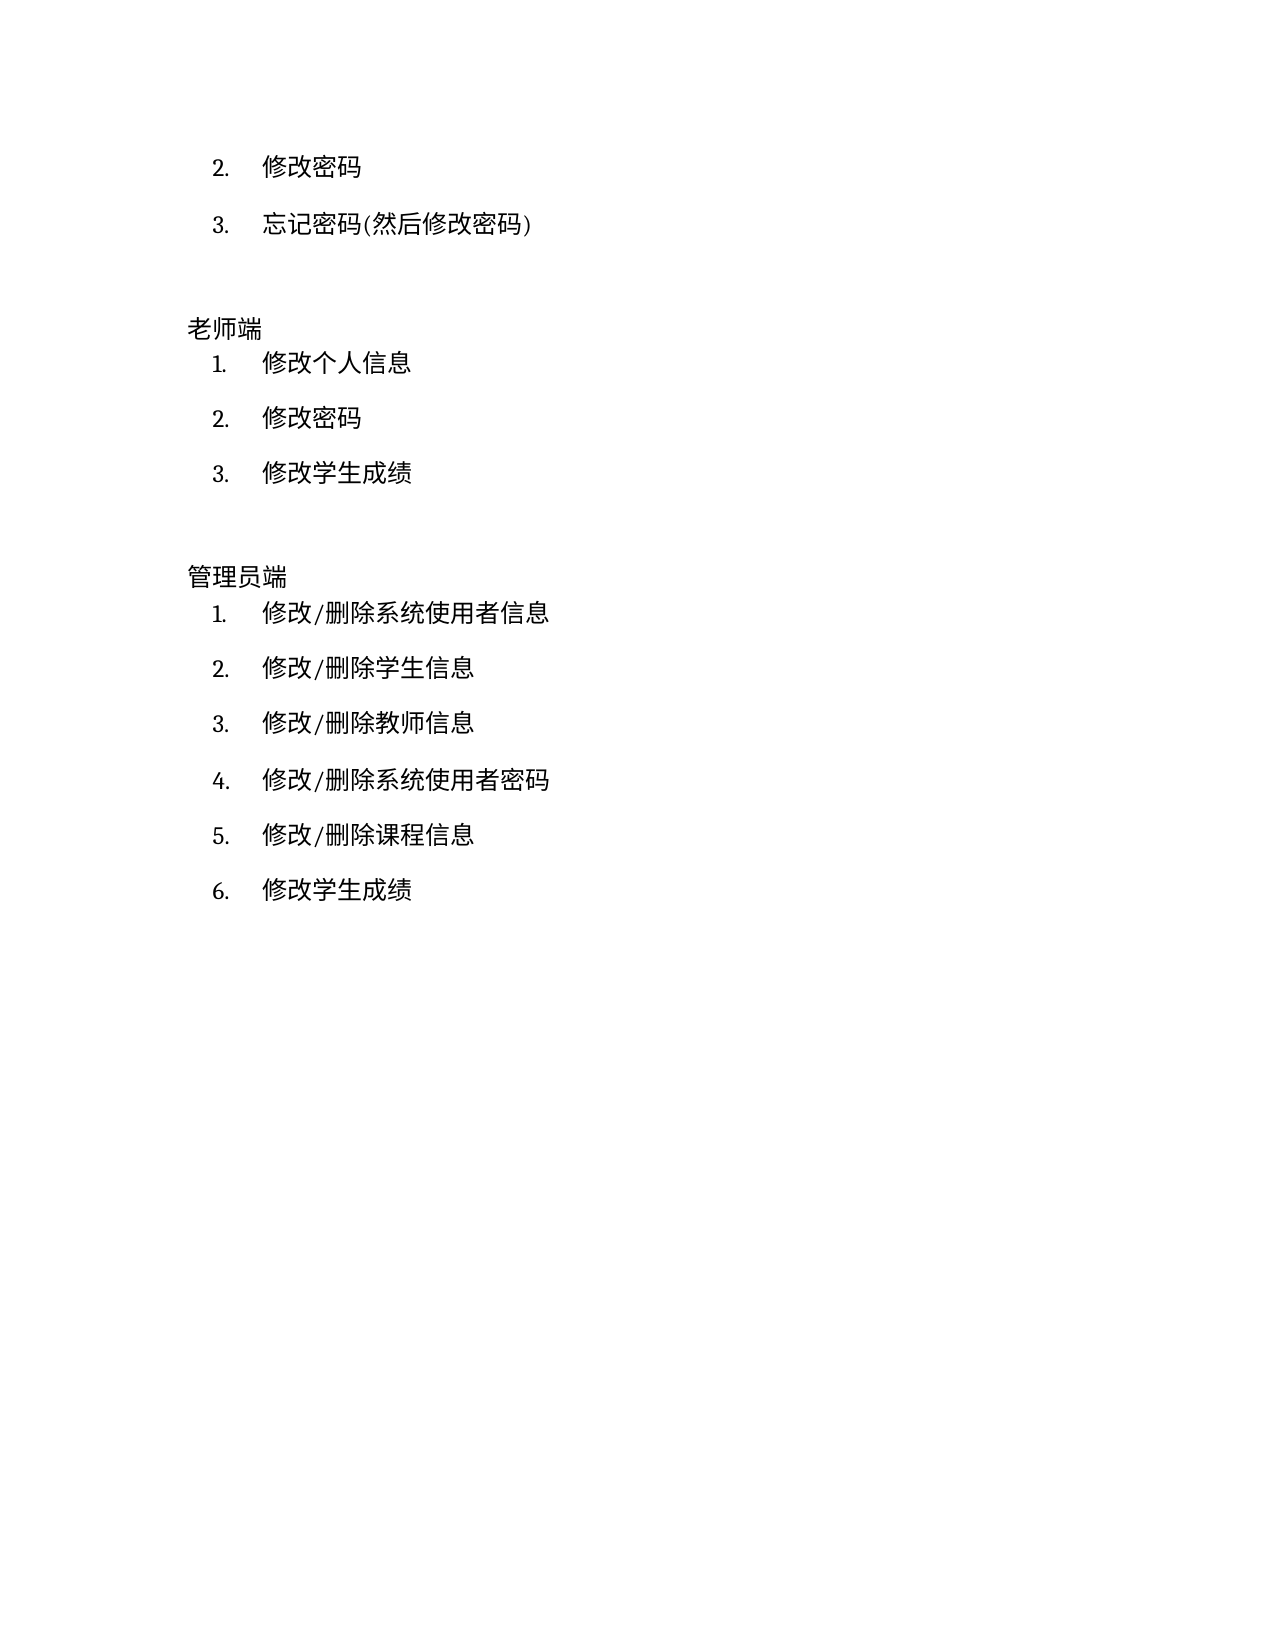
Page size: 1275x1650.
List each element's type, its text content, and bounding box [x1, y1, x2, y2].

list 修改个人信息 [212, 346, 1087, 380]
list 修改/删除系统使用者信息 [212, 594, 1087, 630]
list 修改/删除学生信息 [212, 651, 1087, 685]
subtitle 管理员端 [187, 560, 1087, 594]
list 修改/删除教师信息 [212, 706, 1087, 740]
list 修改学生成绩 [212, 873, 1087, 907]
list 忘记密码(然后修改密码) [212, 205, 1087, 241]
list 修改密码 [212, 401, 1087, 434]
list 修改密码 [212, 150, 1087, 184]
subtitle 老师端 [187, 312, 1087, 346]
list 修改/删除系统使用者密码 [212, 761, 1087, 797]
list 修改学生成绩 [212, 455, 1087, 489]
list 修改/删除课程信息 [212, 818, 1087, 852]
